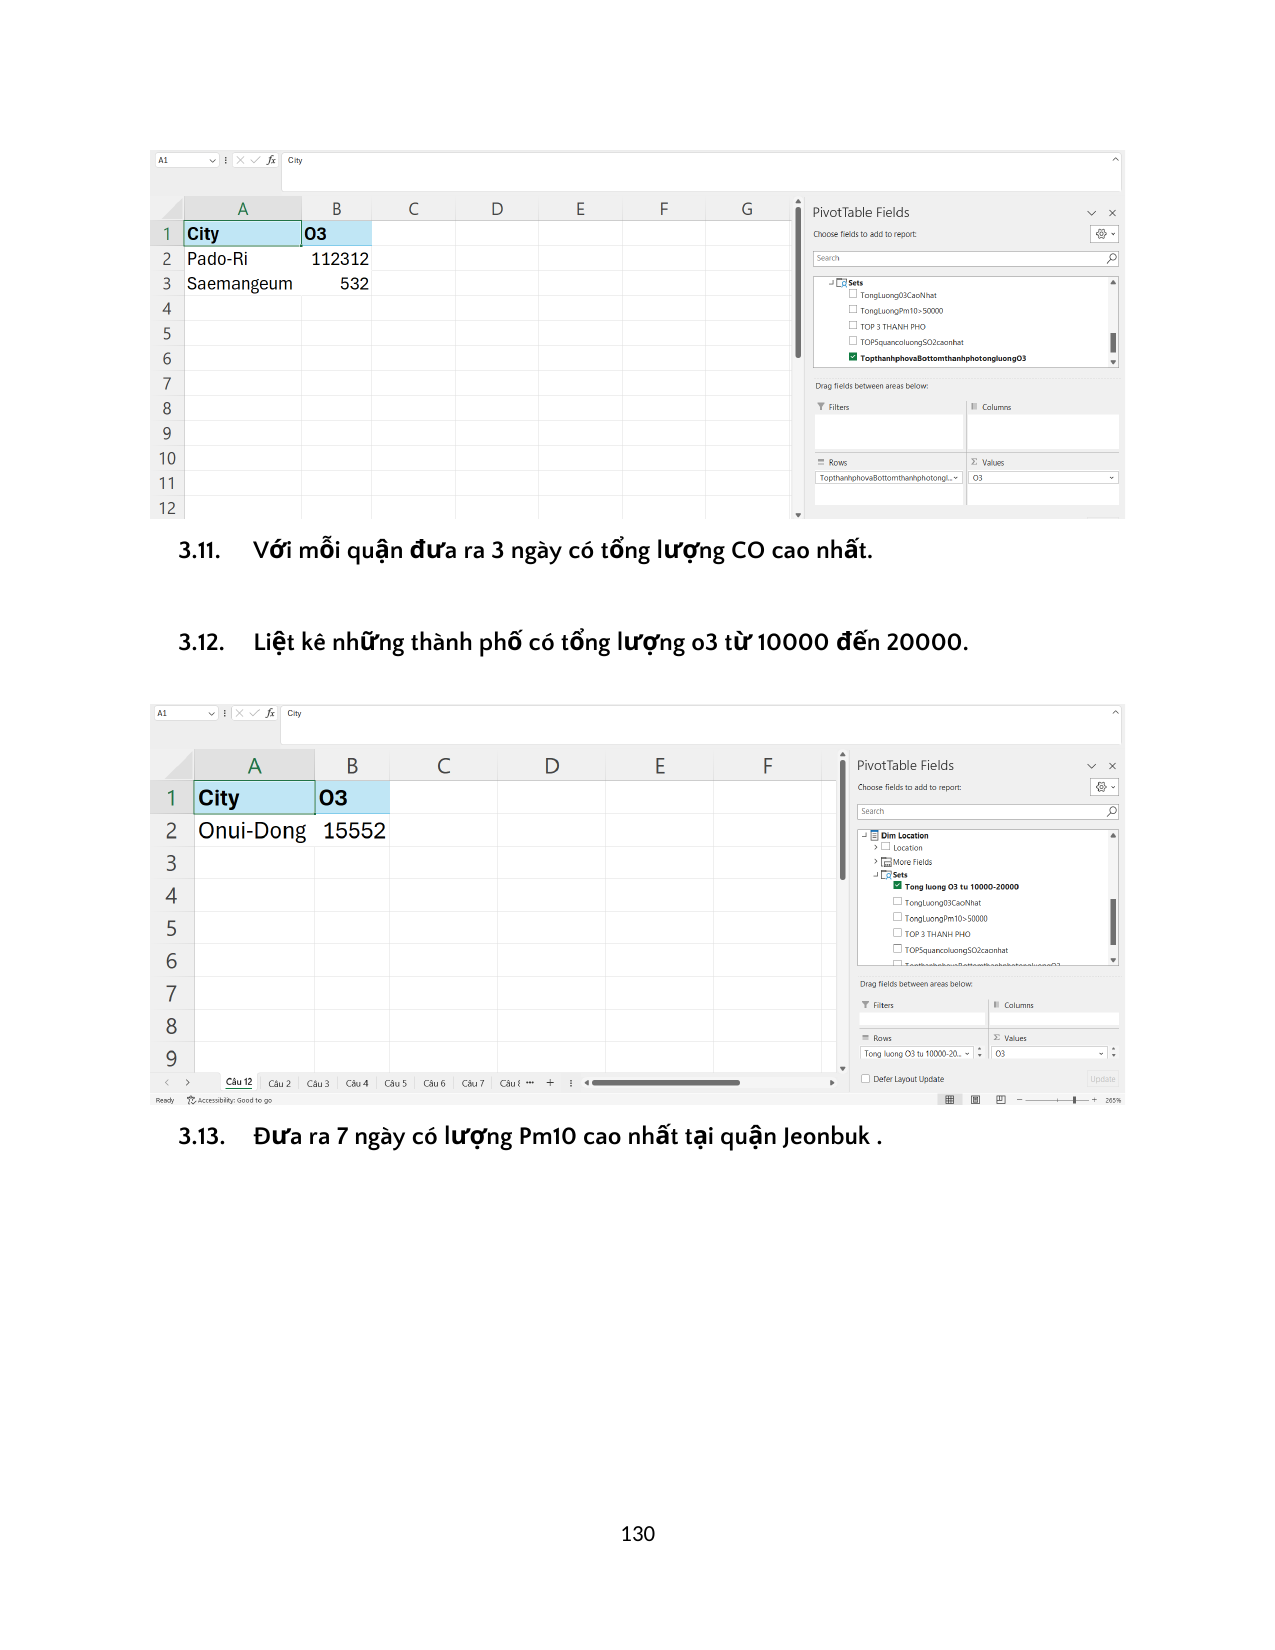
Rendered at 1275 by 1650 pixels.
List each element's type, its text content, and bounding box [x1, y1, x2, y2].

list Liệt kê những thành phố có tổng lượng o3 từ 10000 đến 20000. [178, 629, 1125, 657]
picture [150, 704, 1125, 1105]
picture [150, 150, 1125, 519]
list Với mỗi quận đưa ra 3 ngày có tổng lượng CO cao nhất. [178, 537, 1125, 565]
list Đưa ra 7 ngày có lượng Pm10 cao nhất tại quận Jeonbuk . [178, 1123, 1125, 1151]
